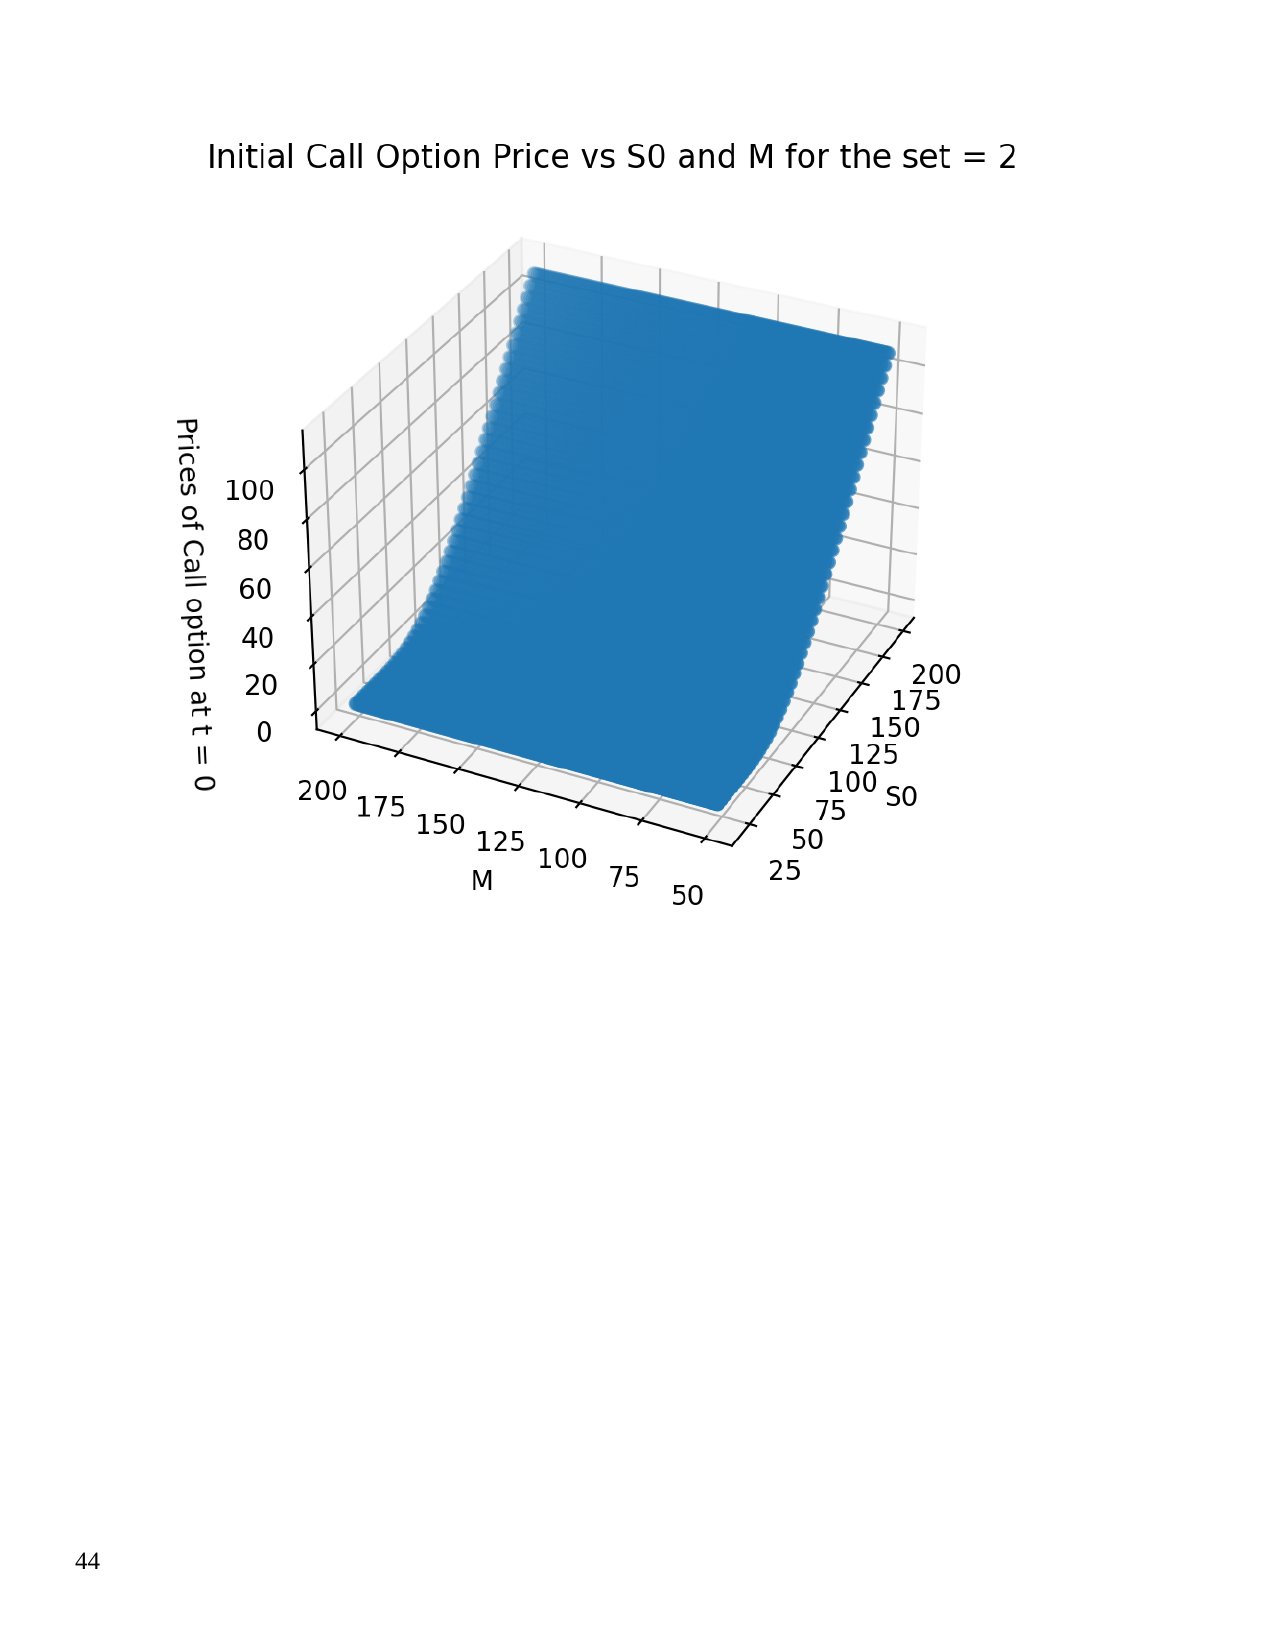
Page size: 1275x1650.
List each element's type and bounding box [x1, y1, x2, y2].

picture [75, 75, 1200, 984]
